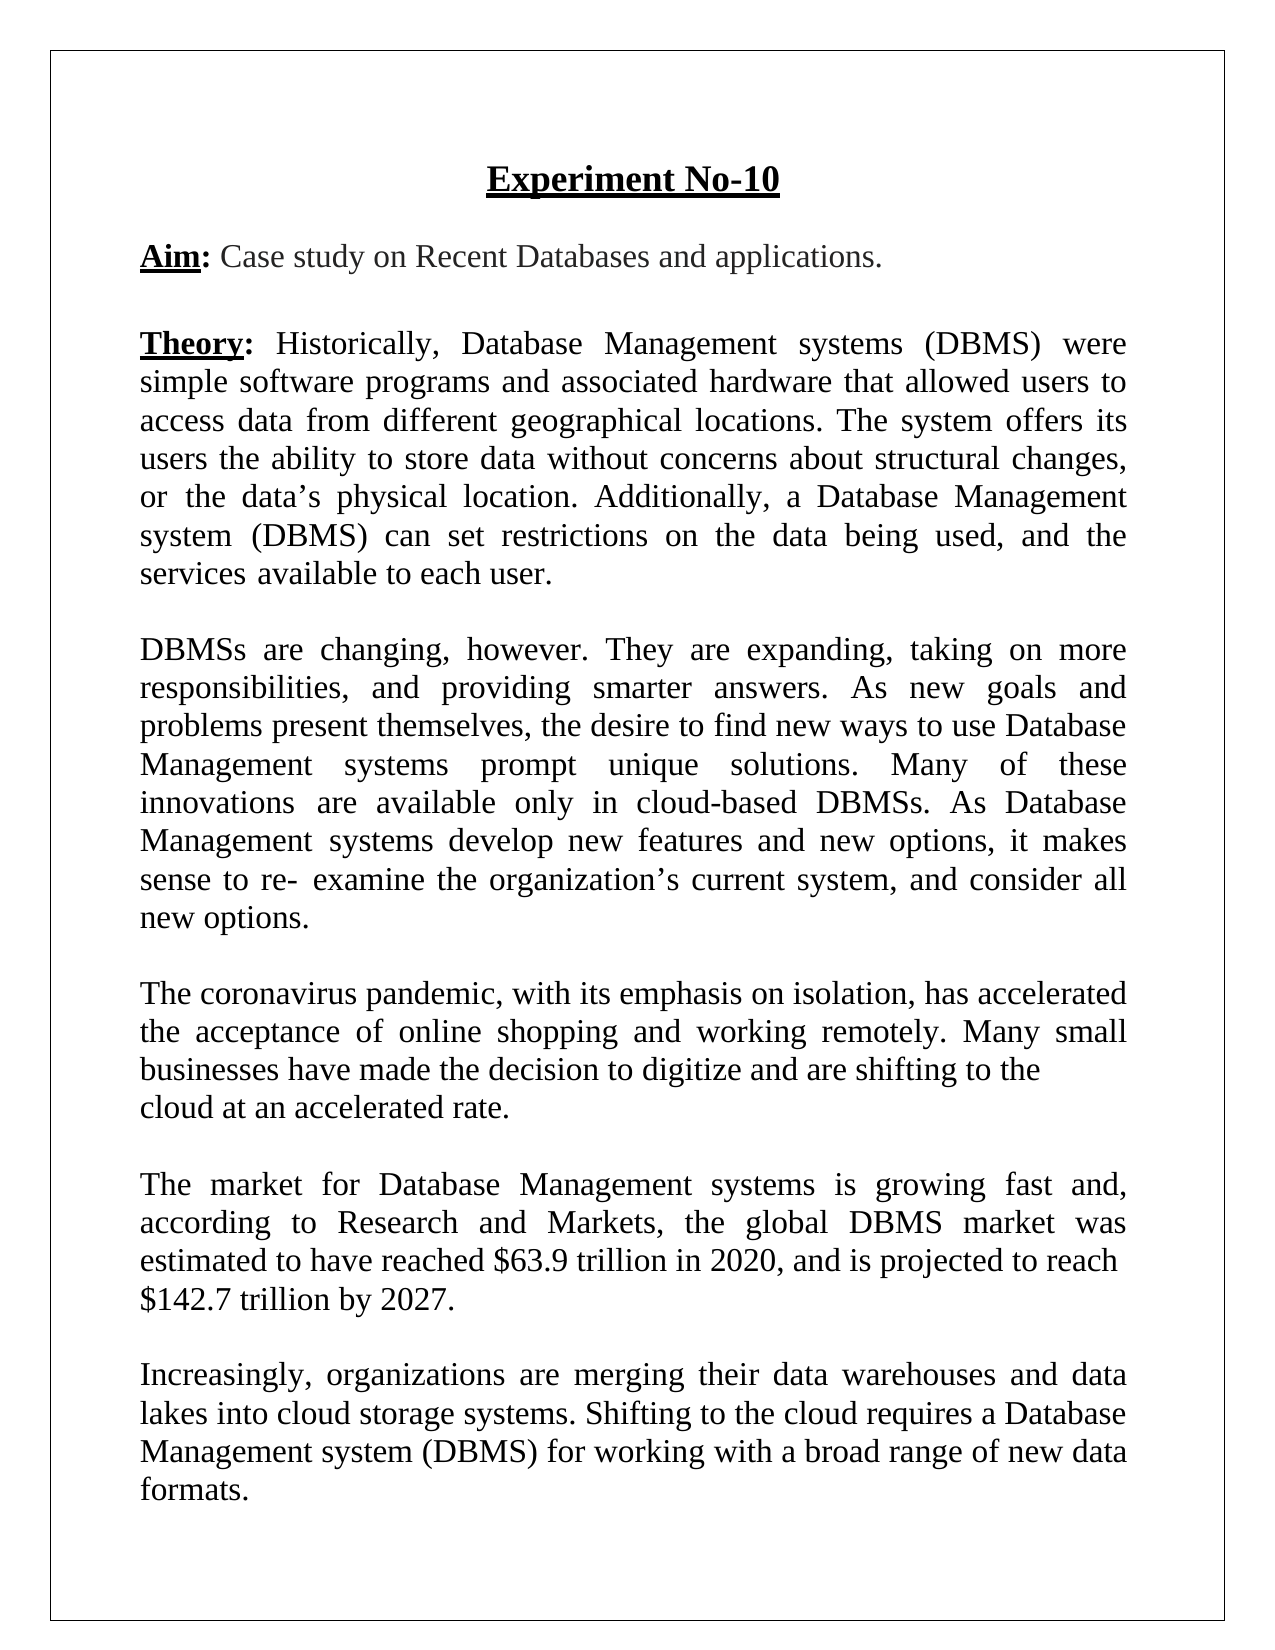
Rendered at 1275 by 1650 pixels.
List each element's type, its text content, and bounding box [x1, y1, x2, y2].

subtitle Experiment No-10 [485, 156, 781, 199]
text cloud at an accelerated rate. [139, 1088, 1148, 1126]
text Theory: Historically, Database Management systems (DBMS) were simple software programs and associated hardware that allowed users to access data from different geographical locations. The system offers its users the ability to store data without concerns about structural changes, or the data’s physical location. Additionally, a Database Management system (DBMS) can set restrictions on the data being used, and the services available to each user. [139, 323, 1127, 592]
text DBMSs are changing, however. They are expanding, taking on more responsibilities, and providing smarter answers. As new goals and problems present themselves, the desire to find new ways to use Database Management systems prompt unique solutions. Many of these innovations are available only in cloud-based DBMSs. As Database Management systems develop new features and new options, it makes sense to re- examine the organization’s current system, and consider all new options. [139, 629, 1127, 936]
text The market for Database Management systems is growing fast and, according to Research and Markets, the global DBMS market was estimated to have reached $63.9 trillion in 2020, and is projected to reach [139, 1164, 1127, 1279]
text Aim: Case study on Recent Databases and applications. [139, 236, 1148, 275]
text Increasingly, organizations are merging their data warehouses and data lakes into cloud storage systems. Shifting to the cloud requires a Database Management system (DBMS) for working with a broad range of new data formats. [139, 1355, 1127, 1508]
text The coronavirus pandemic, with its emphasis on isolation, has accelerated the acceptance of online shopping and working remotely. Many small businesses have made the decision to digitize and are shifting to the [139, 973, 1127, 1088]
text $142.7 trillion by 2027. [139, 1279, 1148, 1317]
